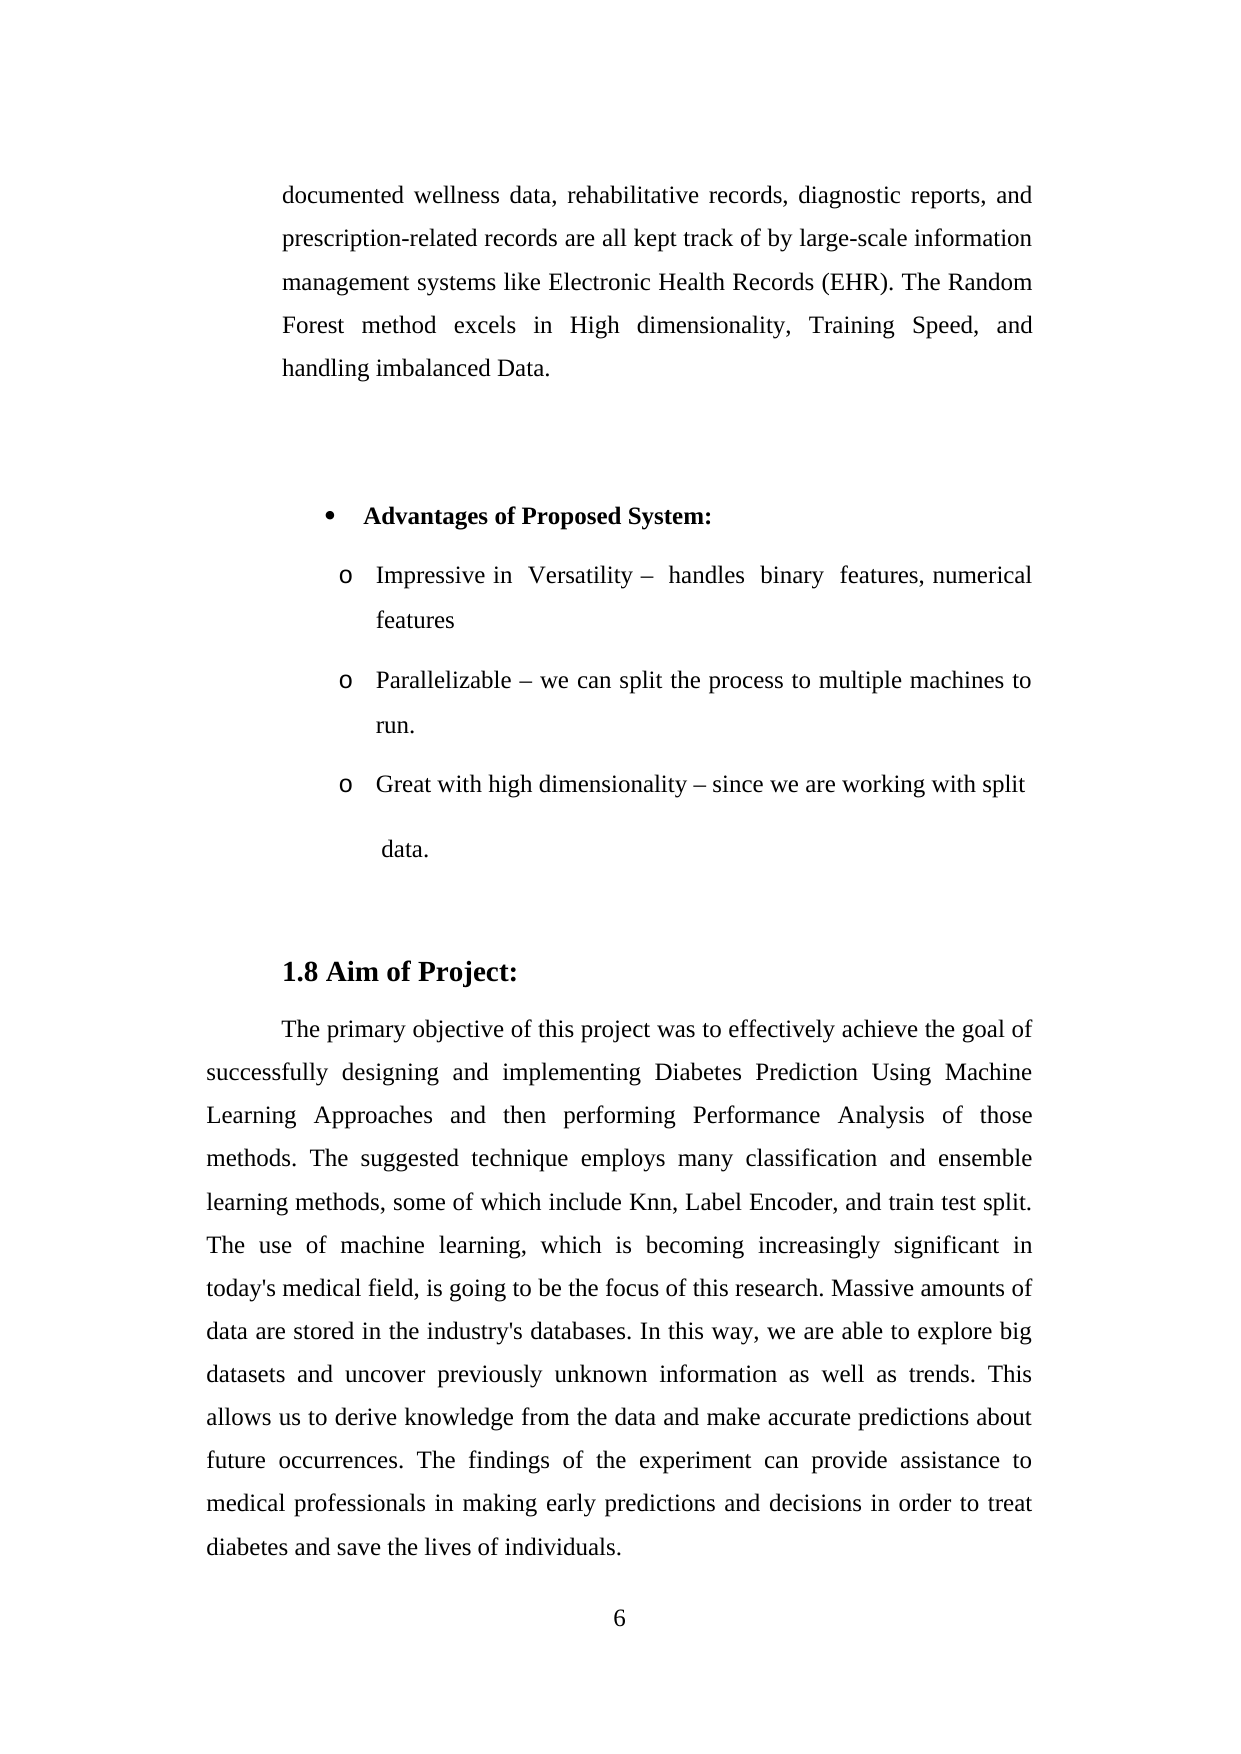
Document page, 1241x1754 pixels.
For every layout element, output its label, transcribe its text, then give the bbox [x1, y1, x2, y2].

list Great with high dimensionality – since we are working with split [338, 769, 1033, 800]
text The primary objective of this project was to effectively achieve the goal of successfully designing and implementing Diabetes Prediction Using Machine Learning Approaches and then performing Performance Analysis of those methods. The suggested technique employs many classification and ensemble learning methods, some of which include Knn, Label Encoder, and train test split. The use of machine learning, which is becoming increasingly significant in today's medical field, is going to be the focus of this research. Massive amounts of data are stored in the industry's databases. In this way, we are able to explore big datasets and uncover previously unknown information as well as trends. This allows us to derive knowledge from the data and make accurate predictions about future occurrences. The findings of the experiment can provide assistance to medical professionals in making early predictions and decisions in order to treat diabetes and save the lives of individuals. [206, 1014, 1033, 1560]
list Advantages of Proposed System: [326, 501, 1218, 530]
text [282, 180, 1033, 382]
text data. [206, 834, 1033, 863]
list Aim of Project: [282, 954, 1218, 987]
list Impressive in Versatility – handles binary features, numerical features [338, 560, 1033, 634]
list Parallelizable – we can split the process to multiple machines to run. [338, 665, 1033, 739]
